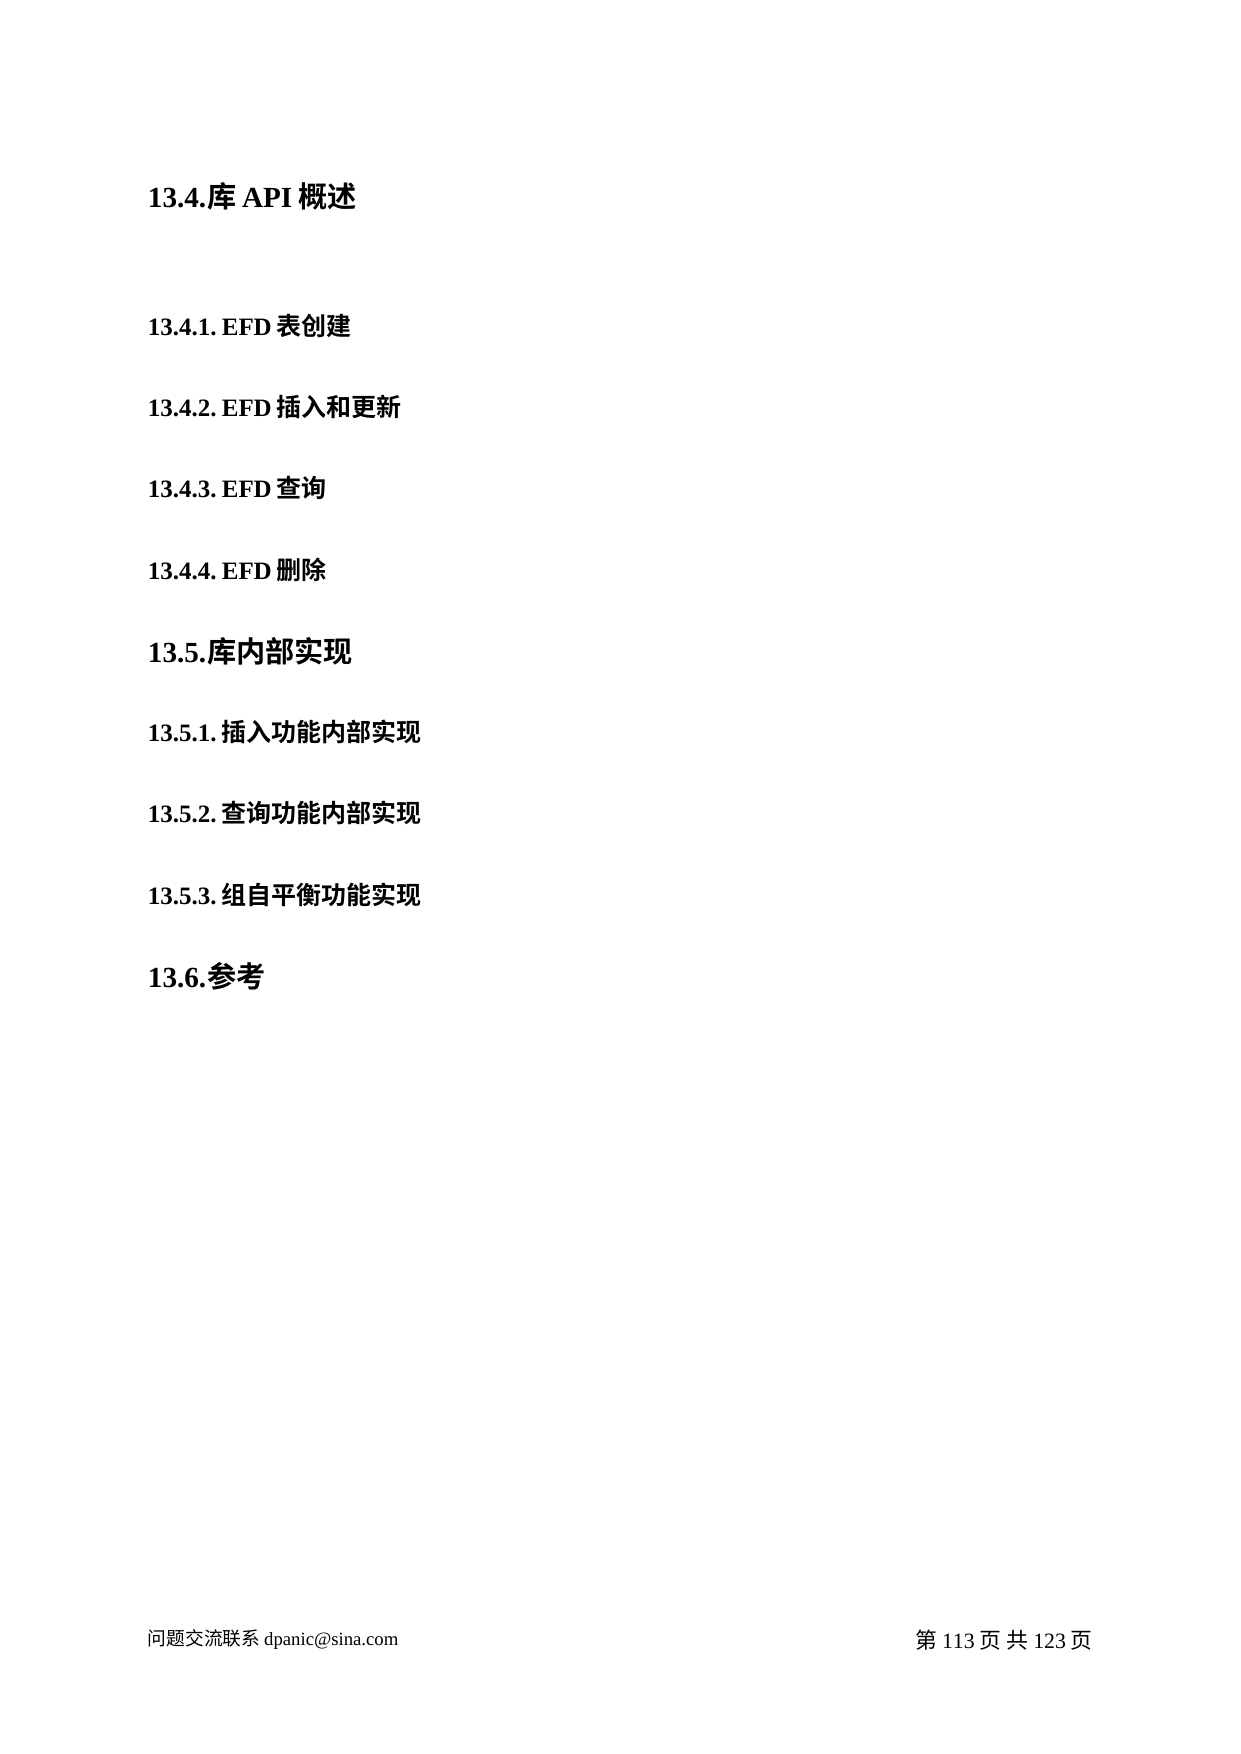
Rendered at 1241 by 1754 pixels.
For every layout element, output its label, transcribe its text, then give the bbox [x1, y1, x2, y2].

subtitle EFD表创建 [148, 292, 1092, 357]
subtitle 查询功能内部实现 [148, 779, 1092, 844]
subtitle 插入功能内部实现 [148, 698, 1092, 763]
subtitle EFD查询 [148, 454, 1092, 519]
subtitle 库API概述 [148, 162, 1092, 227]
subtitle EFD删除 [148, 536, 1092, 601]
subtitle EFD插入和更新 [148, 373, 1092, 438]
subtitle 库内部实现 [148, 617, 1092, 682]
subtitle 参考 [148, 942, 1092, 1007]
subtitle 组自平衡功能实现 [148, 861, 1092, 926]
